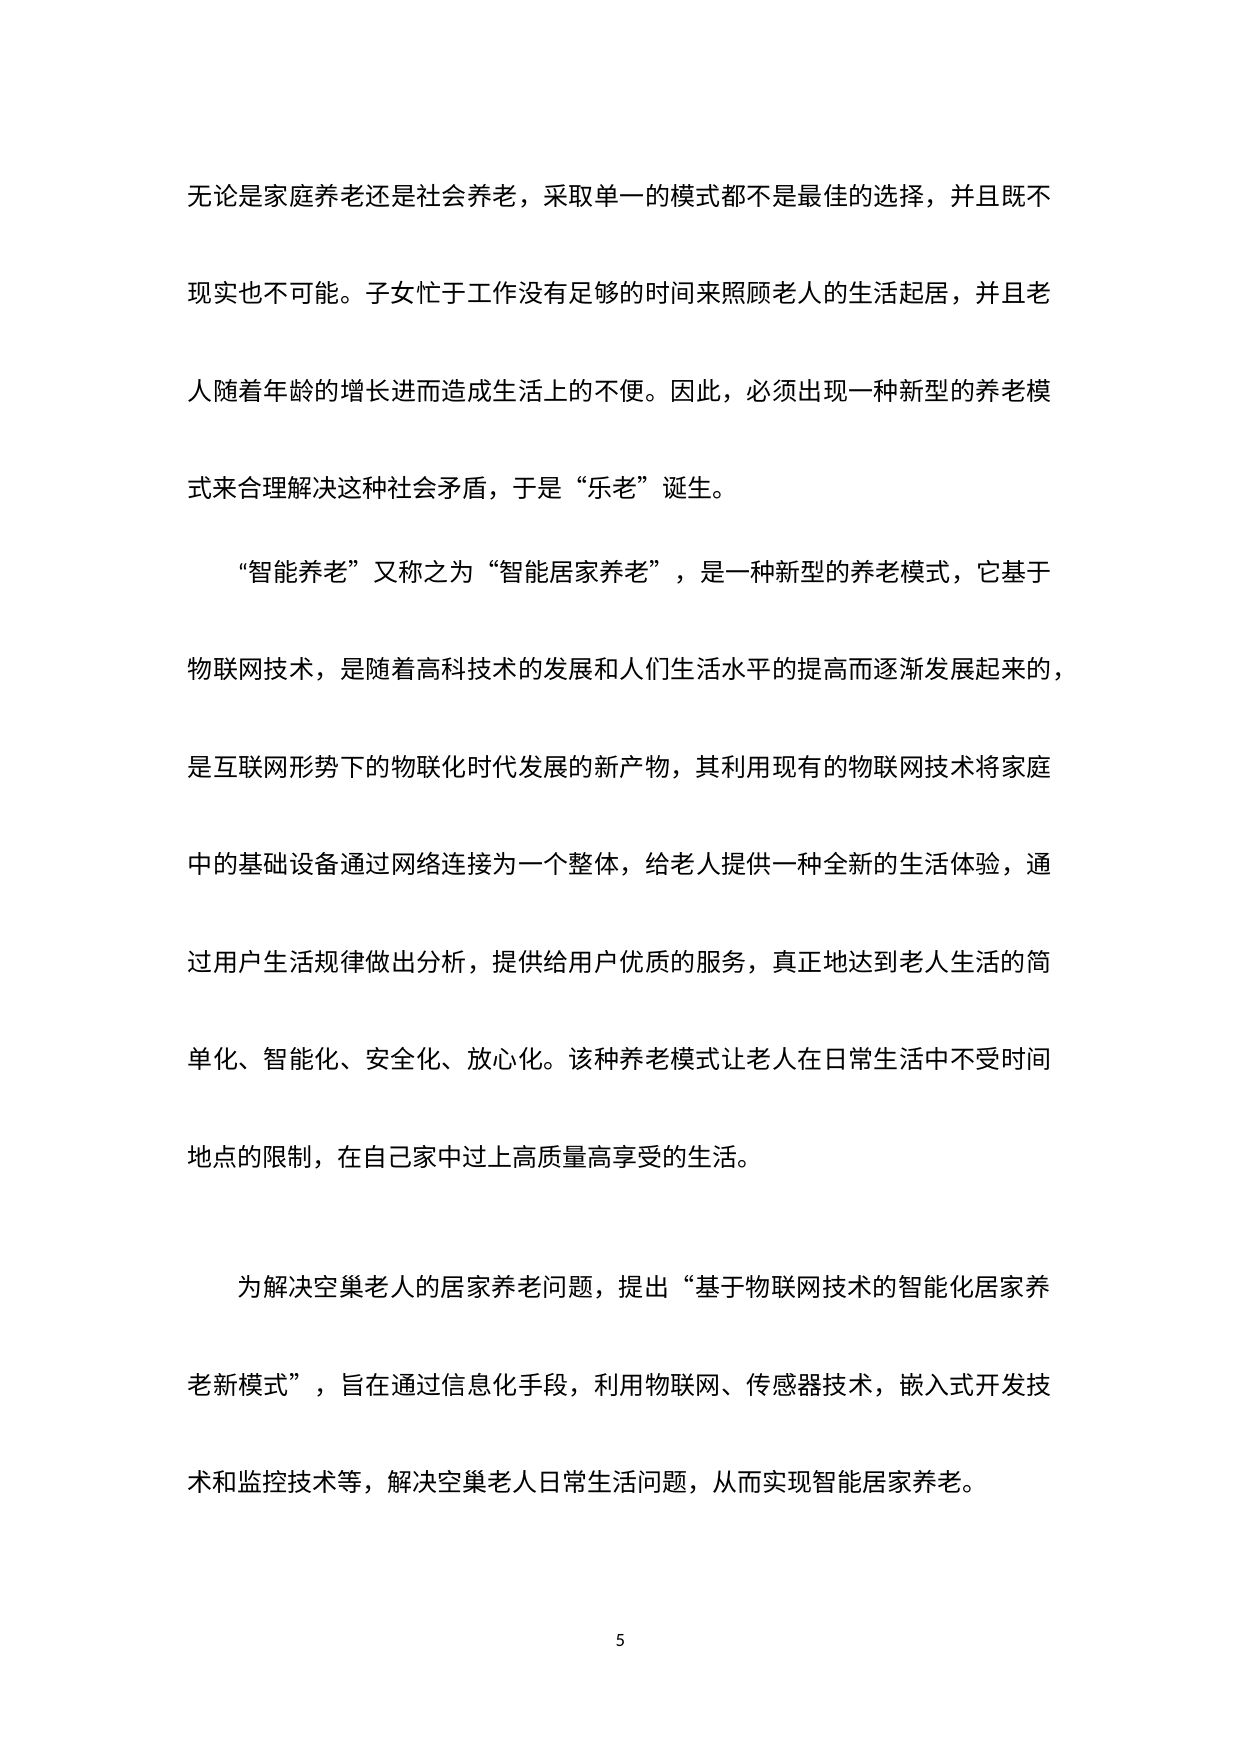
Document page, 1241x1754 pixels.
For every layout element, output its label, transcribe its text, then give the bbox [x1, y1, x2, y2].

text “智能养老”又称之为“智能居家养老”，是一种新型的养老模式，它基于物联网技术，是随着高科技术的发展和人们生活水平的提高而逐渐发展起来的，是互联网形势下的物联化时代发展的新产物，其利用现有的物联网技术将家庭中的基础设备通过网络连接为一个整体，给老人提供一种全新的生活体验，通过用户生活规律做出分析，提供给用户优质的服务，真正地达到老人生活的简单化、智能化、安全化、放心化。该种养老模式让老人在日常生活中不受时间地点的限制，在自己家中过上高质量高享受的生活。 [187, 538, 1053, 1188]
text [187, 1253, 1053, 1513]
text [187, 162, 1053, 519]
